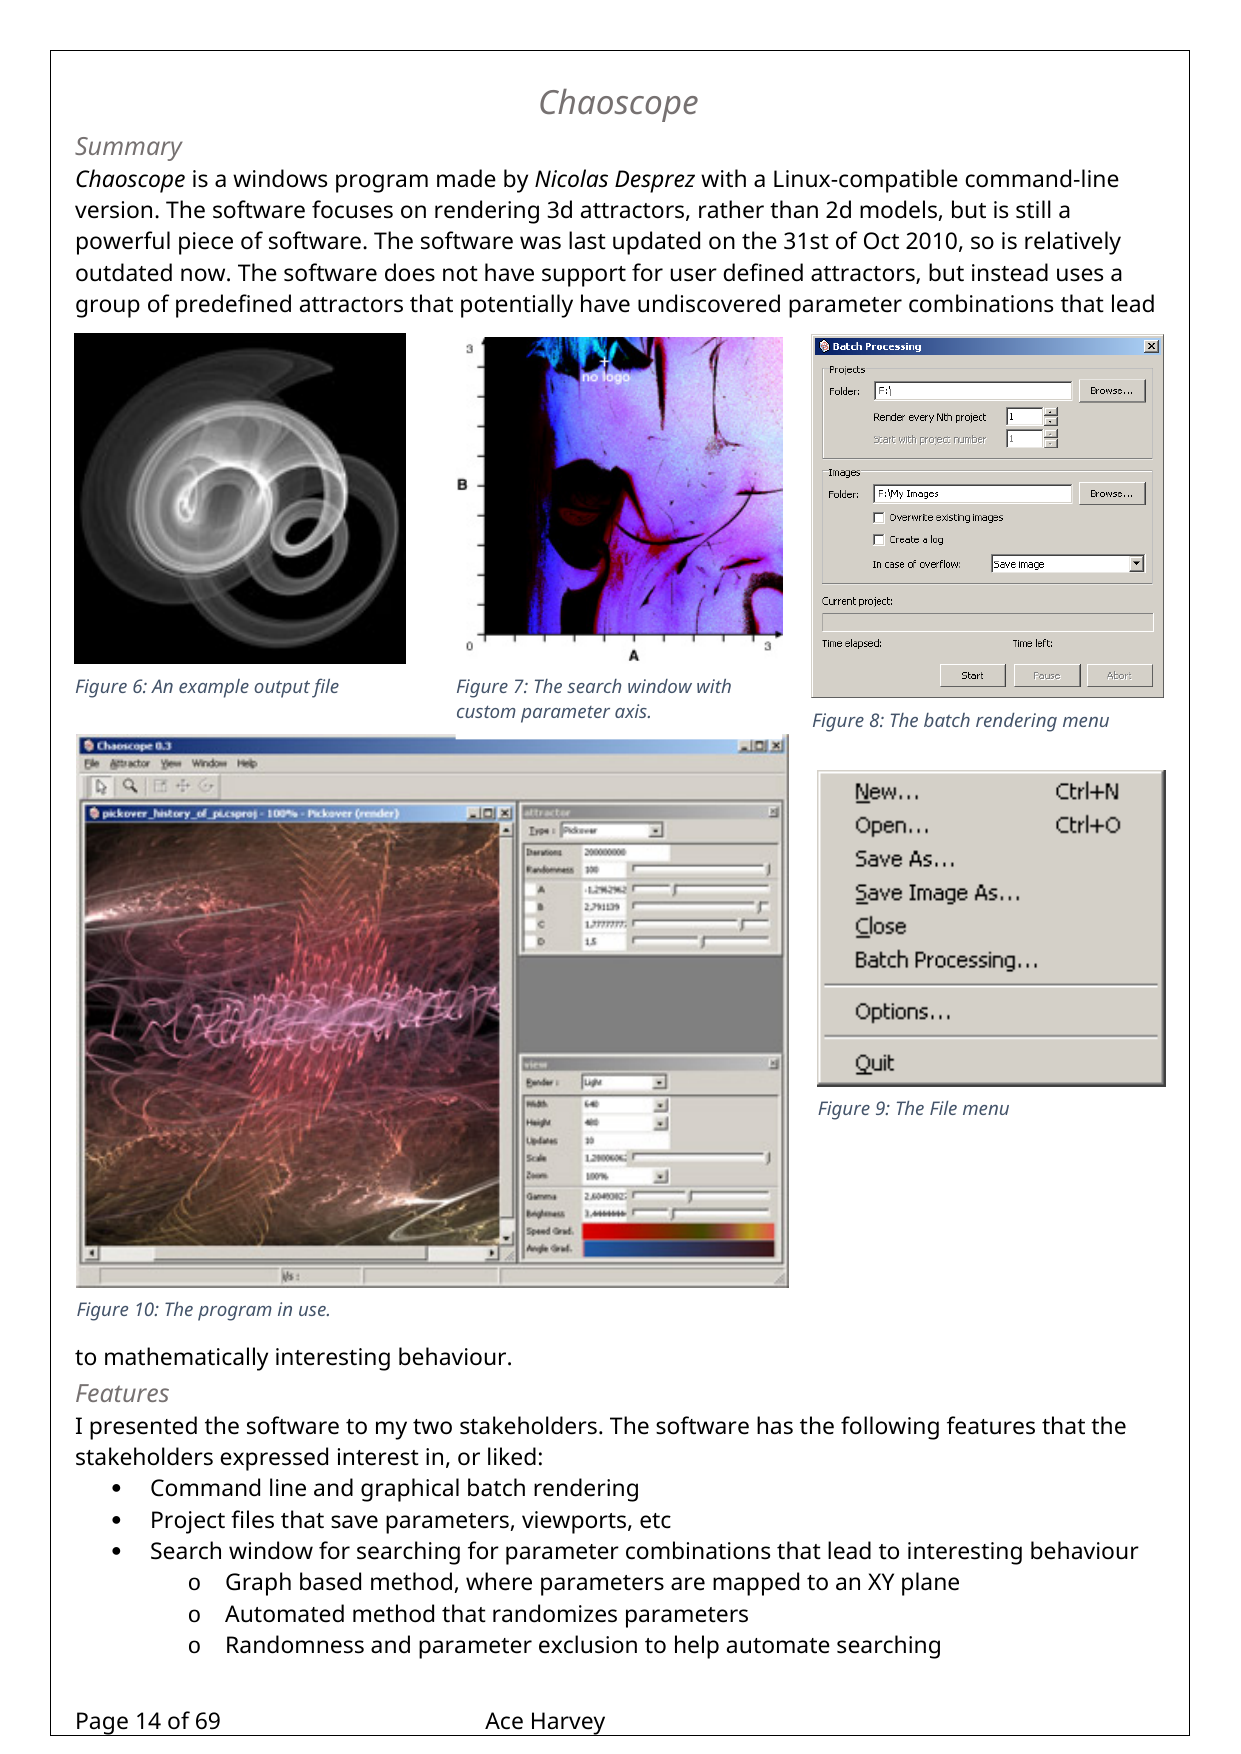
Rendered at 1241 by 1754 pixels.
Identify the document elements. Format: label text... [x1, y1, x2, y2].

picture [817, 770, 1166, 1087]
list Automated method that randomizes parameters [187, 1597, 1165, 1629]
text I presented the software to my two stakeholders. The software has the following features that the stakeholders expressed interest in, or liked: [75, 1410, 1165, 1472]
list Command line and graphical batch rendering [112, 1472, 1165, 1504]
subtitle Features [75, 1376, 1165, 1410]
picture [76, 734, 789, 1288]
picture [455, 337, 783, 664]
list Search window for searching for parameter combinations that lead to interesting behaviour [112, 1535, 1165, 1566]
list Project files that save parameters, viewports, etc [112, 1504, 1165, 1535]
subtitle Summary [75, 129, 1165, 163]
picture [811, 334, 1164, 698]
list Graph based method, where parameters are mapped to an XY plane [187, 1566, 1165, 1597]
subtitle Chaoscope [75, 79, 1165, 124]
picture [74, 333, 406, 664]
list Randomness and parameter exclusion to help automate searching [187, 1629, 1165, 1660]
